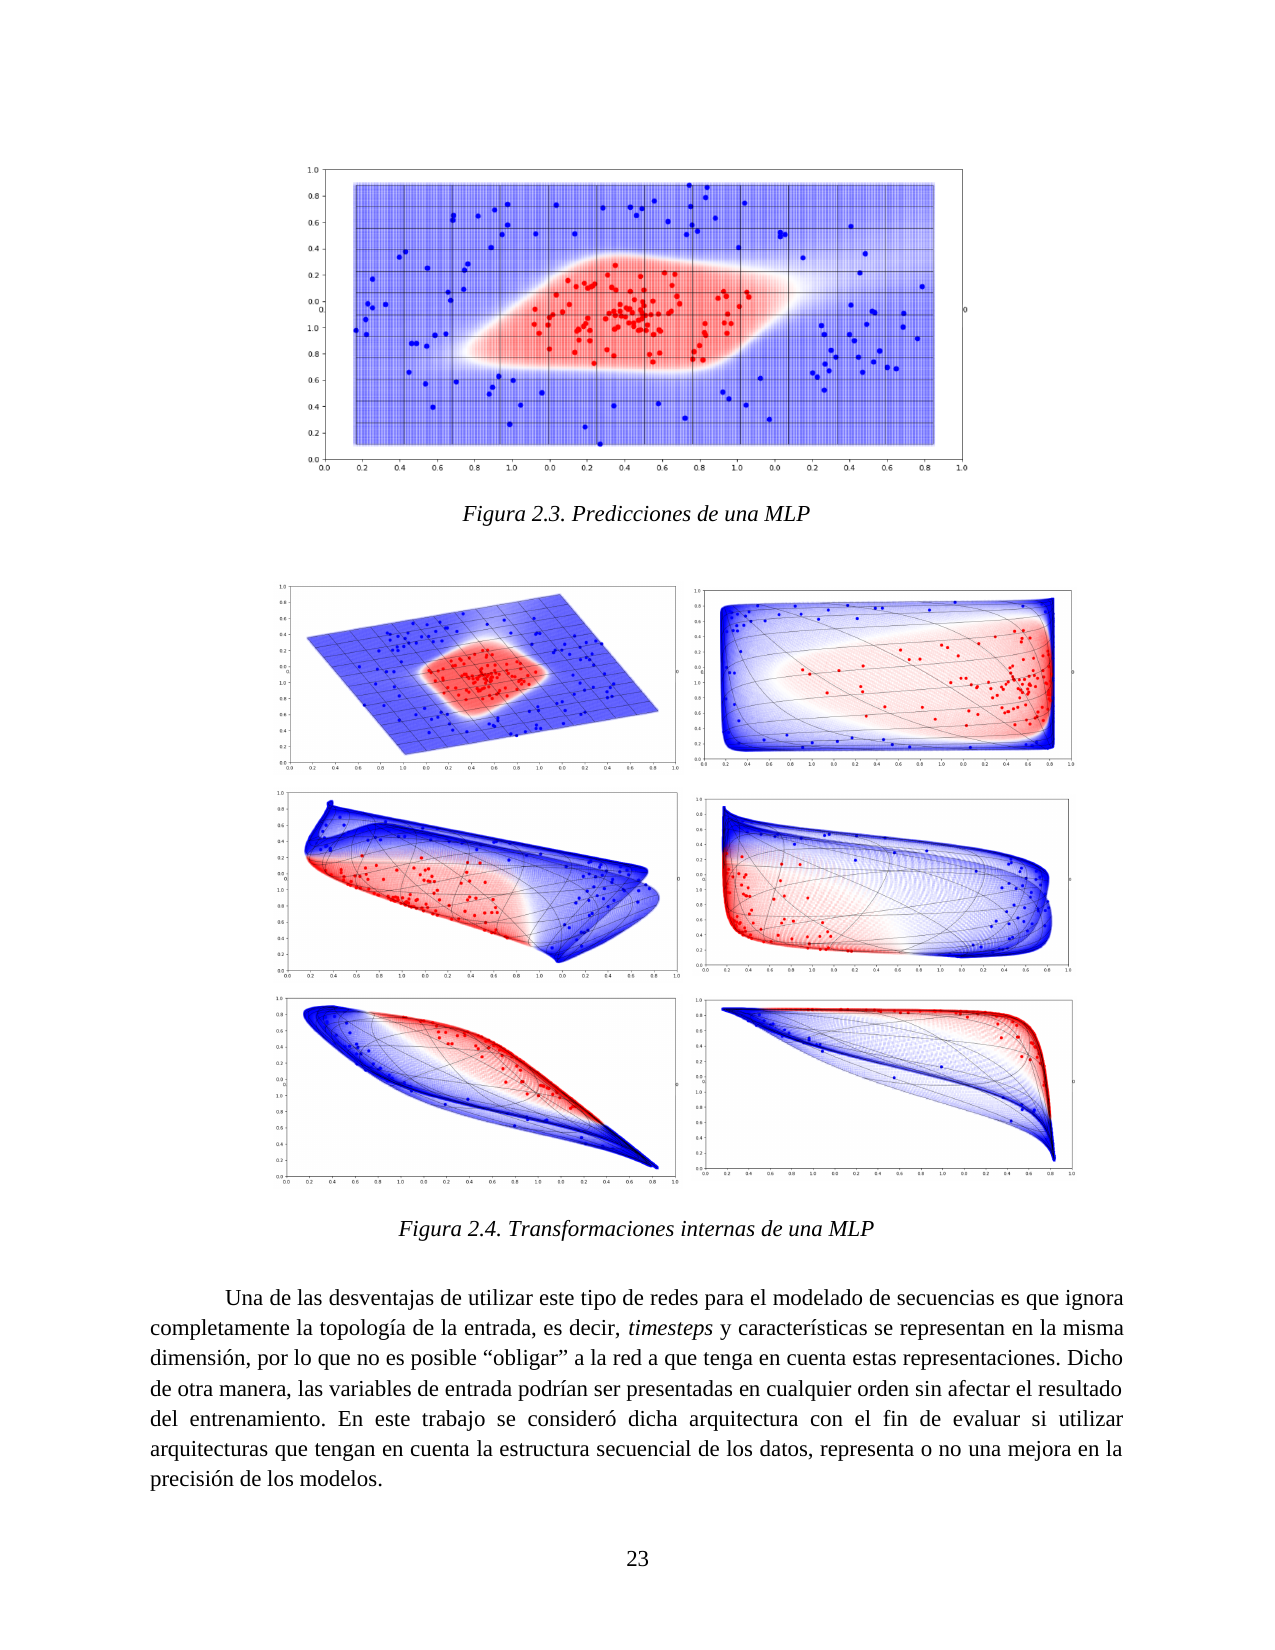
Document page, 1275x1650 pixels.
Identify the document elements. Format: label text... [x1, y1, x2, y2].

table_header [151, 152, 1124, 487]
table_cell Figura 2.4. Transformaciones internas de una MLP [151, 1205, 1124, 1252]
text Una de las desventajas de utilizar este tipo de redes para el modelado de secuencias es que ignora completamente la topología de la entrada, es decir, timesteps y características se representan en la misma dimensión, por lo que no es posible “obligar” a la red a que tenga en cuenta estas representaciones. Dicho de otra manera, las variables de entrada podrían ser presentadas en cualquier orden sin afectar el resultado del entrenamiento. En este trabajo se consideró dicha arquitectura con el fin de evaluar si utilizar arquitecturas que tengan en cuenta la estructura secuencial de los datos, representa o no una mejora en la precisión de los modelos. [150, 1284, 1125, 1492]
picture [691, 996, 1077, 1181]
picture [692, 794, 1076, 976]
table_cell Figura 2.3. Predicciones de una MLP [151, 489, 1124, 537]
table_header [151, 571, 1124, 1202]
picture [302, 162, 973, 477]
picture [273, 994, 683, 1189]
picture [273, 581, 684, 775]
picture [691, 587, 1077, 769]
picture [273, 787, 683, 983]
